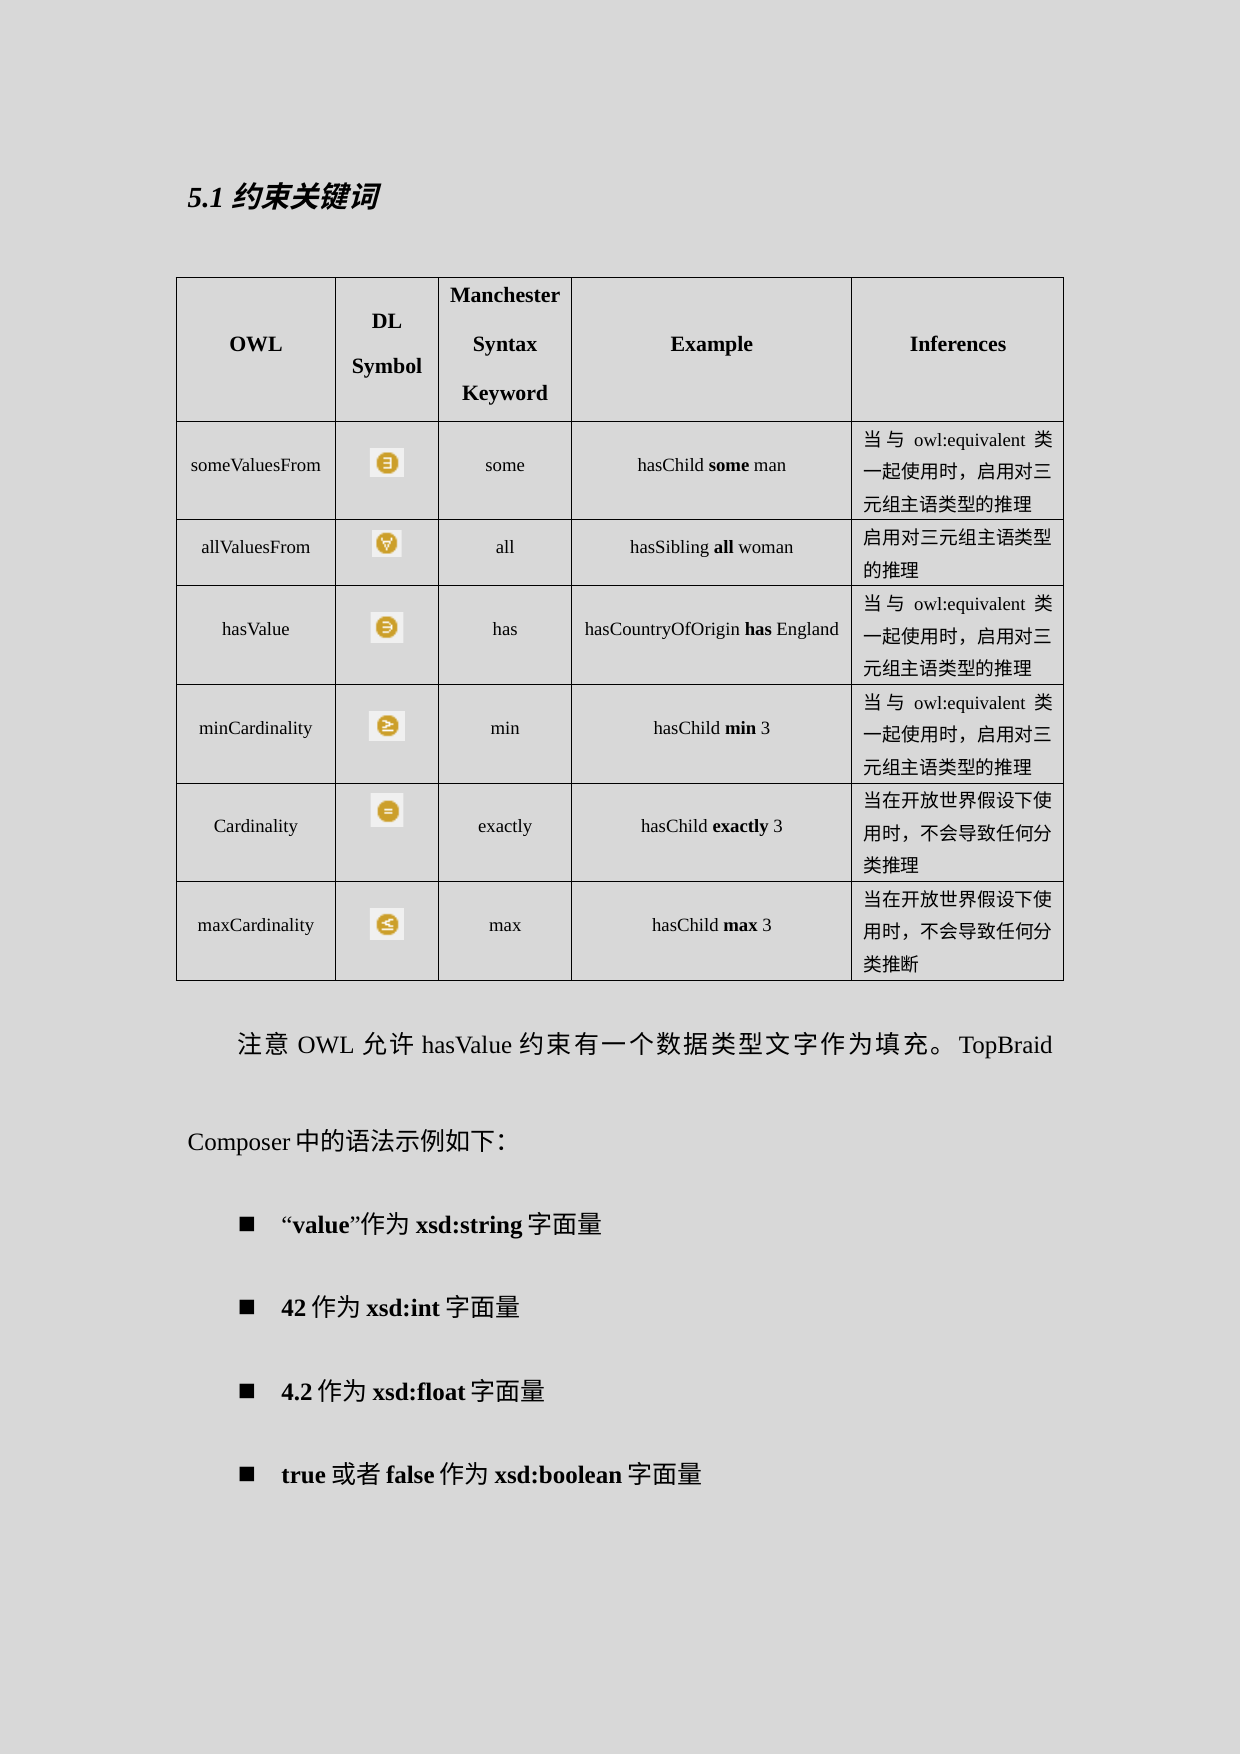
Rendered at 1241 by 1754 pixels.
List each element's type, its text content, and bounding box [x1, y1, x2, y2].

table_cell [336, 685, 438, 782]
list “value”作为xsd:string字面量 [237, 1190, 1053, 1255]
picture [369, 448, 404, 477]
table_cell hasChild exactly 3 [572, 784, 851, 881]
list 42作为xsd:int字面量 [237, 1273, 1053, 1338]
table_header OWL [177, 278, 335, 421]
table_cell hasChild max 3 [572, 882, 851, 979]
text 注意OWL允许hasValue约束有一个数据类型文字作为填充。TopBraid Composer中的语法示例如下： [187, 1010, 1053, 1172]
table_cell 当与owl:equivalent类一起使用时，启用对三元组主语类型的推理 [852, 586, 1063, 684]
table_cell has [439, 586, 571, 684]
table_cell someValuesFrom [177, 422, 335, 519]
picture [370, 793, 404, 827]
table_cell min [439, 685, 571, 782]
table_cell hasChild min 3 [572, 685, 851, 782]
table_cell [336, 586, 438, 684]
table_cell some [439, 422, 571, 519]
list 4.2作为xsd:float字面量 [237, 1357, 1053, 1422]
table_header Manchester Syntax Keyword [439, 278, 571, 421]
table_cell 当在开放世界假设下使用时，不会导致任何分类推断 [852, 882, 1063, 979]
table_cell 当与owl:equivalent类一起使用时，启用对三元组主语类型的推理 [852, 422, 1063, 519]
table_cell minCardinality [177, 685, 335, 782]
table_cell all [439, 520, 571, 585]
table_cell hasValue [177, 586, 335, 684]
list true或者false作为xsd:boolean字面量 [237, 1440, 1053, 1505]
table_cell hasCountryOfOrigin has England [572, 586, 851, 684]
table_cell [336, 422, 438, 519]
picture [372, 530, 402, 557]
table_cell maxCardinality [177, 882, 335, 979]
table_cell allValuesFrom [177, 520, 335, 585]
text 5.1 约束关键词 [187, 162, 1053, 227]
table_cell 启用对三元组主语类型的推理 [852, 520, 1063, 585]
table_cell [336, 882, 438, 979]
table_cell hasChild some man [572, 422, 851, 519]
table_cell max [439, 882, 571, 979]
table_header Example [572, 278, 851, 421]
table_cell 当与owl:equivalent类一起使用时，启用对三元组主语类型的推理 [852, 685, 1063, 782]
table_cell exactly [439, 784, 571, 881]
picture [369, 908, 404, 940]
table_header DL Symbol [336, 278, 438, 421]
picture [370, 612, 404, 643]
table_cell hasSibling all woman [572, 520, 851, 585]
table_cell 当在开放世界假设下使用时，不会导致任何分类推理 [852, 784, 1063, 881]
table_cell Cardinality [177, 784, 335, 881]
table_cell [336, 520, 438, 585]
picture [368, 711, 405, 741]
table_header Inferences [852, 278, 1063, 421]
table_cell [336, 784, 438, 881]
